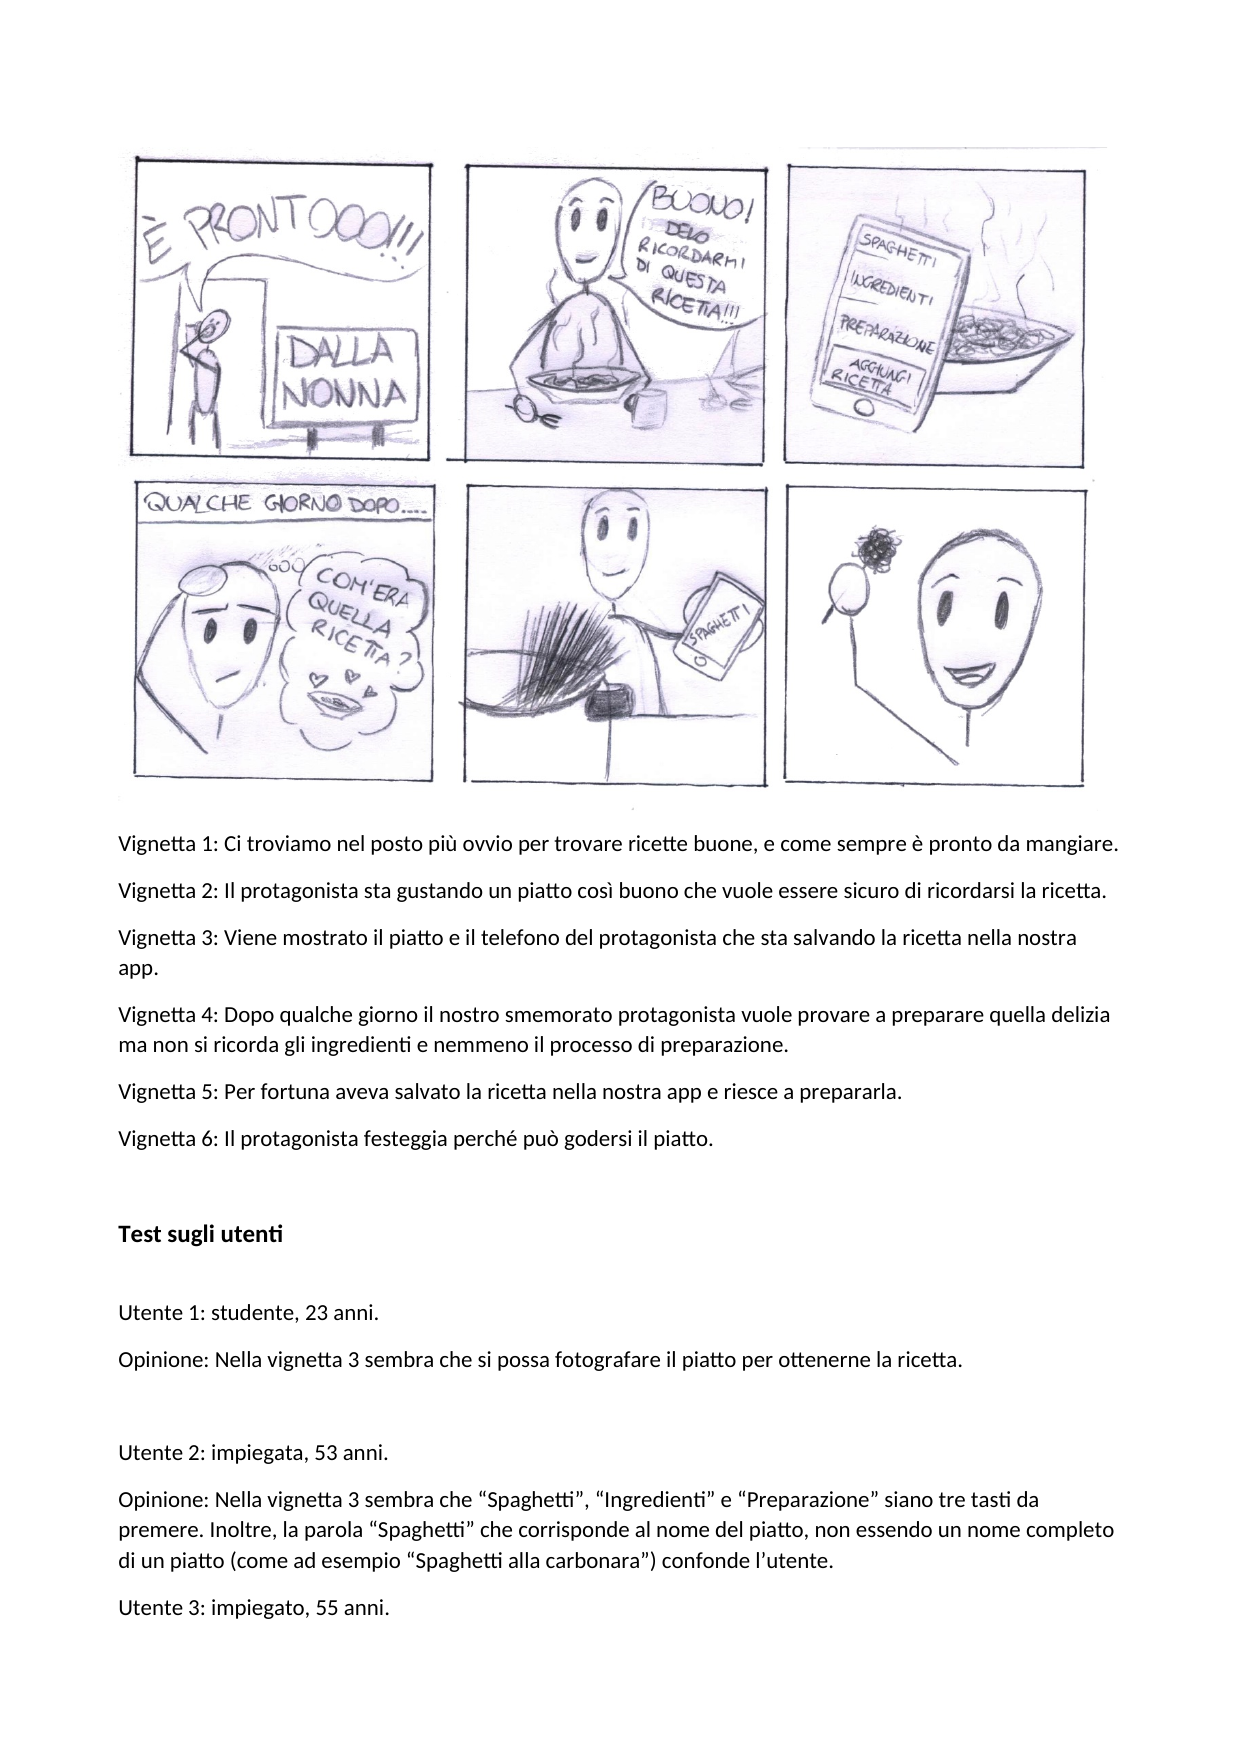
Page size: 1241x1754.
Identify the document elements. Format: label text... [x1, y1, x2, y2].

text Opinione: Nella vignetta 3 sembra che “Spaghetti”, “Ingredienti” e “Preparazione” siano tre tasti da premere. Inoltre, la parola “Spaghetti” che corrisponde al nome del piatto, non essendo un nome completo di un piatto (come ad esempio “Spaghetti alla carbonara”) confonde l’utente. [118, 1485, 1122, 1574]
text Vignetta 3: Viene mostrato il piatto e il telefono del protagonista che sta salvando la ricetta nella nostra app. [118, 923, 1122, 981]
text Vignetta 4: Dopo qualche giorno il nostro smemorato protagonista vuole provare a preparare quella delizia ma non si ricorda gli ingredienti e nemmeno il processo di preparazione. [118, 1000, 1122, 1058]
text Opinione: Nella vignetta 3 sembra che si possa fotografare il piatto per ottenerne la ricetta. [118, 1345, 1122, 1373]
text Utente 3: impiegato, 55 anni. [118, 1593, 1122, 1621]
text Vignetta 6: Il protagonista festeggia perché può godersi il piatto. [118, 1124, 1122, 1152]
subtitle Test sugli utenti [118, 1218, 1122, 1248]
text Utente 2: impiegata, 53 anni. [118, 1438, 1122, 1466]
text Utente 1: studente, 23 anni. [118, 1298, 1122, 1326]
text Vignetta 5: Per fortuna aveva salvato la ricetta nella nostra app e riesce a prepararla. [118, 1077, 1122, 1105]
picture [118, 147, 1108, 811]
text Vignetta 1: Ci troviamo nel posto più ovvio per trovare ricette buone, e come sempre è pronto da mangiare. [118, 829, 1122, 857]
text Vignetta 2: Il protagonista sta gustando un piatto così buono che vuole essere sicuro di ricordarsi la ricetta. [118, 876, 1122, 904]
